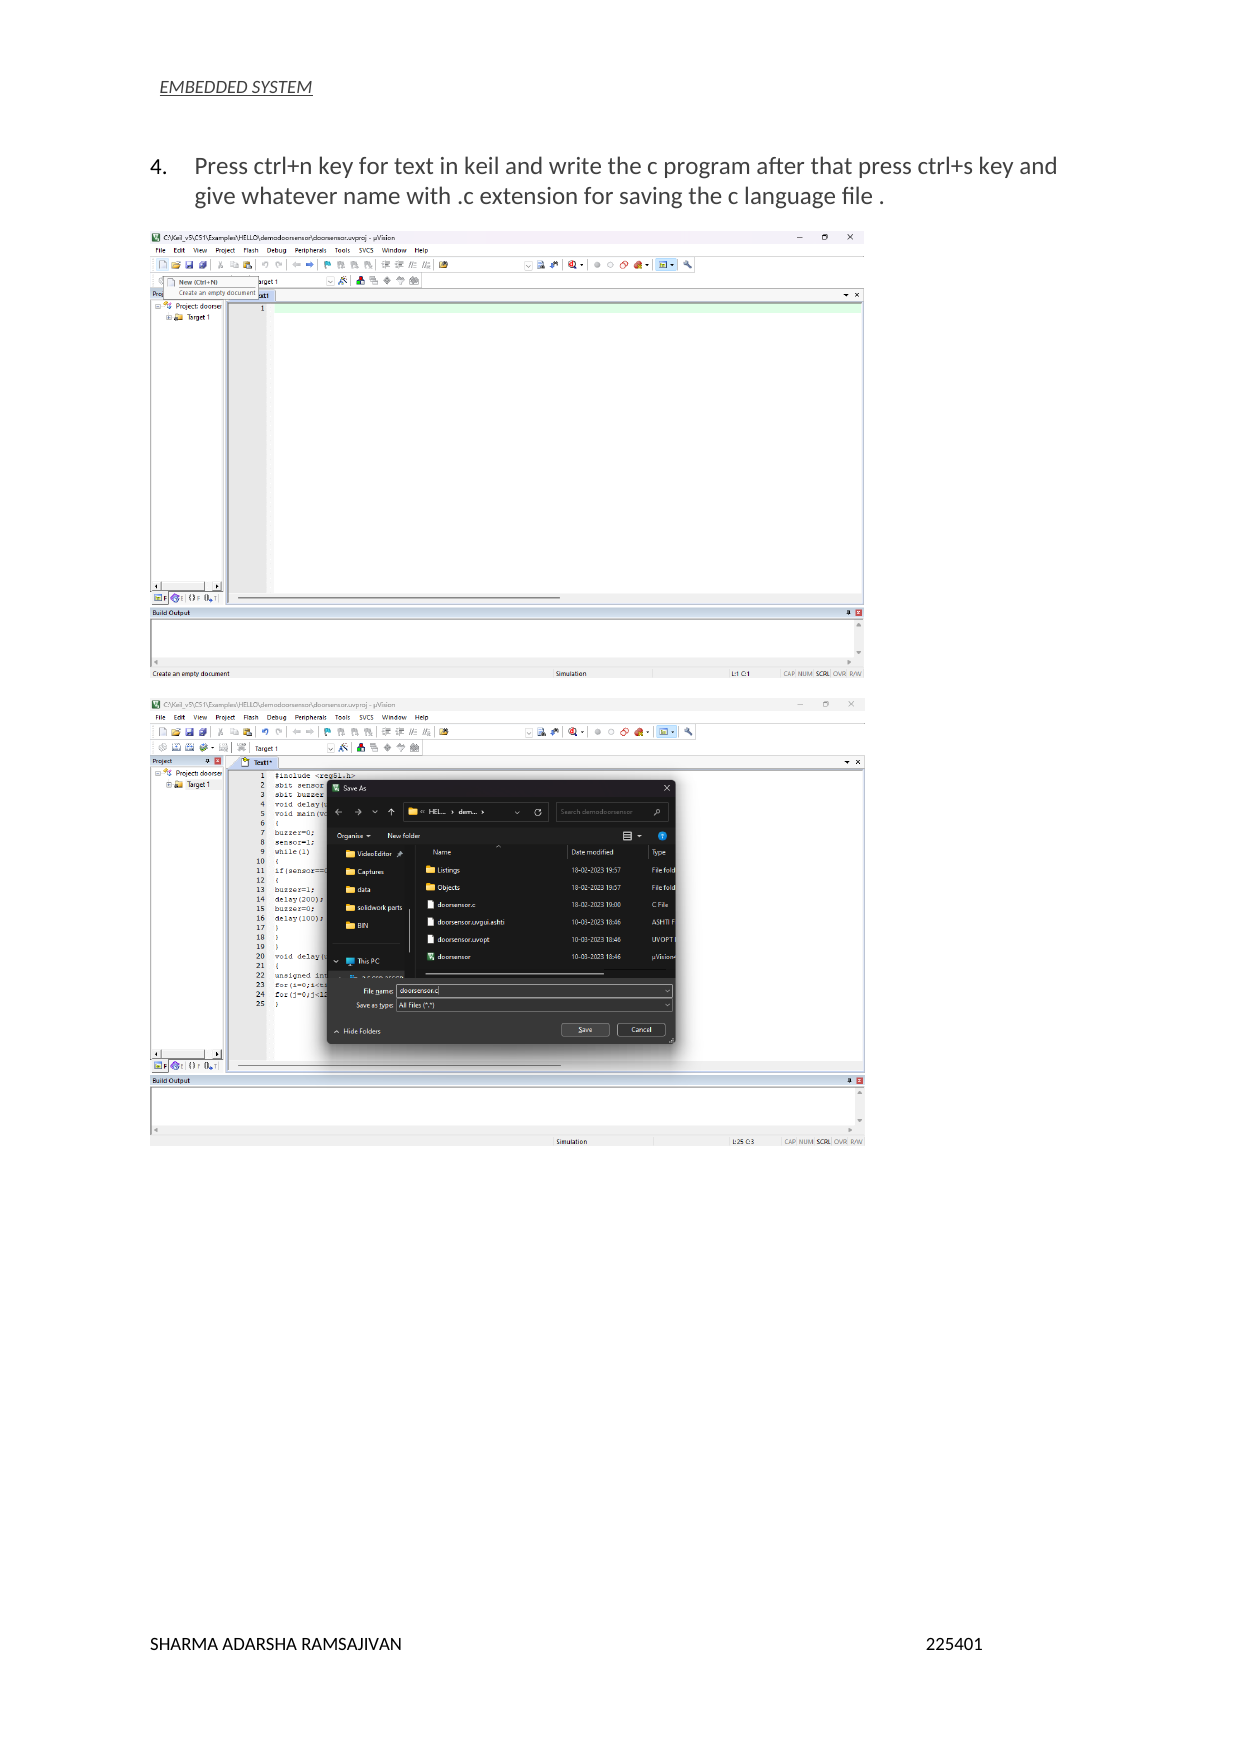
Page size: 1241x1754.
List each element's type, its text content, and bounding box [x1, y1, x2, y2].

list Press ctrl+n key for text in keil and write the c program after that press ctrl+s key and give whatever name with .c extension for saving the c language file . [150, 150, 1090, 211]
picture [150, 698, 865, 1146]
picture [150, 231, 864, 678]
